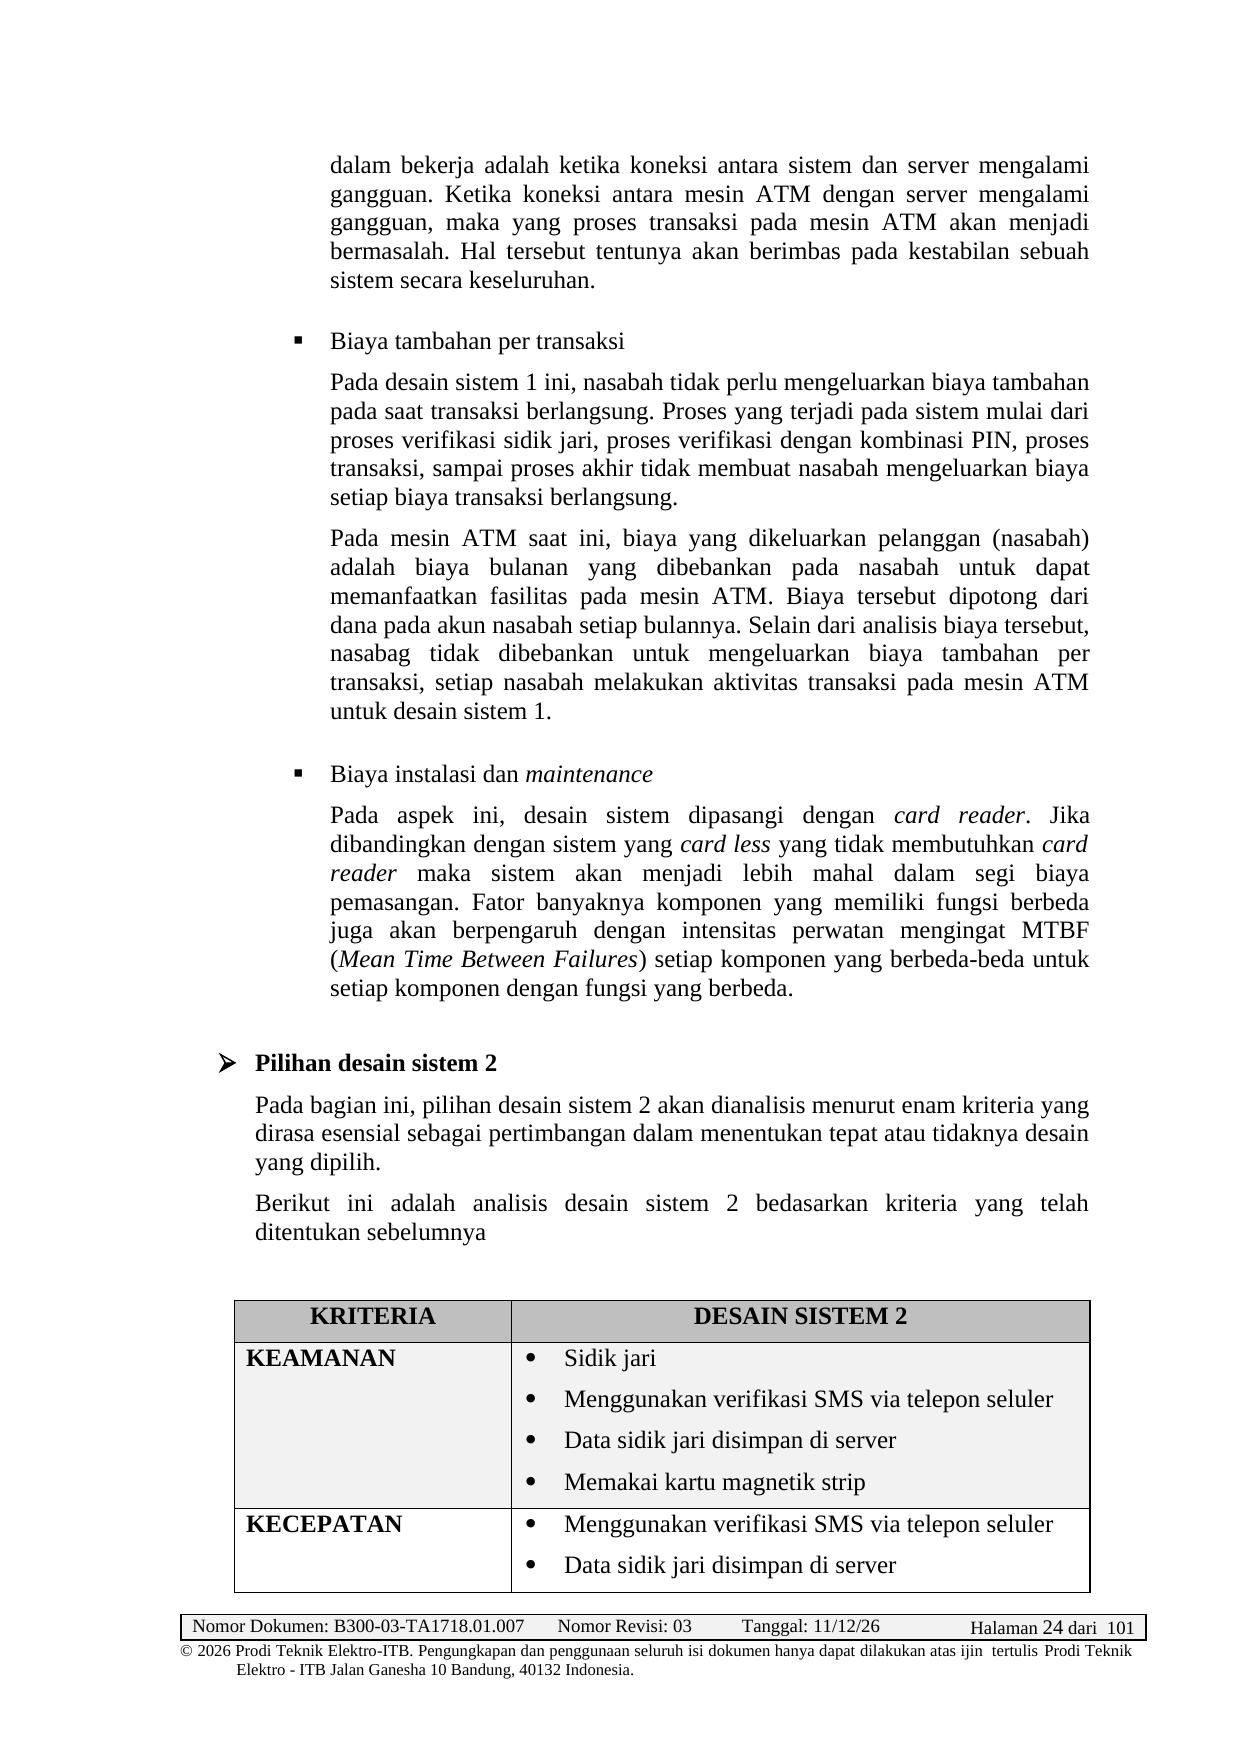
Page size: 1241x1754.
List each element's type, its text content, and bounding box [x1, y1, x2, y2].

list Pilihan desain sistem 2 [217, 1048, 1090, 1077]
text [330, 150, 1090, 294]
list Biaya tambahan per transaksi [292, 326, 1090, 355]
list Biaya instalasi dan maintenance [292, 759, 1090, 788]
table_cell Menggunakan verifikasi SMS via telepon seluler Data sidik jari disimpan di server [512, 1509, 1089, 1592]
table_cell Sidik jari Menggunakan verifikasi SMS via telepon seluler Data sidik jari disimpan di server Memakai kartu magnetik strip [512, 1343, 1089, 1508]
text Pada aspek ini, desain sistem dipasangi dengan card reader. Jika dibandingkan dengan sistem yang card less yang tidak membutuhkan card reader maka sistem akan menjadi lebih mahal dalam segi biaya pemasangan. Fator banyaknya komponen yang memiliki fungsi berbeda juga akan berpengaruh dengan intensitas perwatan mengingat MTBF (Mean Time Between Failures) setiap komponen yang berbeda-beda untuk setiap komponen dengan fungsi yang berbeda. [330, 801, 1090, 1002]
table_cell Kecepatan [235, 1509, 511, 1592]
text Pada bagian ini, pilihan desain sistem 2 akan dianalisis menurut enam kriteria yang dirasa esensial sebagai pertimbangan dalam menentukan tepat atau tidaknya desain yang dipilih. [255, 1090, 1090, 1176]
table_cell Keamanan [235, 1343, 511, 1508]
table_header Kriteria [235, 1301, 511, 1342]
text Pada desain sistem 1 ini, nasabah tidak perlu mengeluarkan biaya tambahan pada saat transaksi berlangsung. Proses yang terjadi pada sistem mulai dari proses verifikasi sidik jari, proses verifikasi dengan kombinasi PIN, proses transaksi, sampai proses akhir tidak membuat nasabah mengeluarkan biaya setiap biaya transaksi berlangsung. [330, 367, 1090, 511]
text Pada mesin ATM saat ini, biaya yang dikeluarkan pelanggan (nasabah) adalah biaya bulanan yang dibebankan pada nasabah untuk dapat memanfaatkan fasilitas pada mesin ATM. Biaya tersebut dipotong dari dana pada akun nasabah setiap bulannya. Selain dari analisis biaya tersebut, nasabag tidak dibebankan untuk mengeluarkan biaya tambahan per transaksi, setiap nasabah melakukan aktivitas transaksi pada mesin ATM untuk desain sistem 1. [330, 523, 1090, 725]
table_header Desain sistem 2 [512, 1301, 1089, 1342]
text Berikut ini adalah analisis desain sistem 2 bedasarkan kriteria yang telah ditentukan sebelumnya [255, 1188, 1090, 1246]
